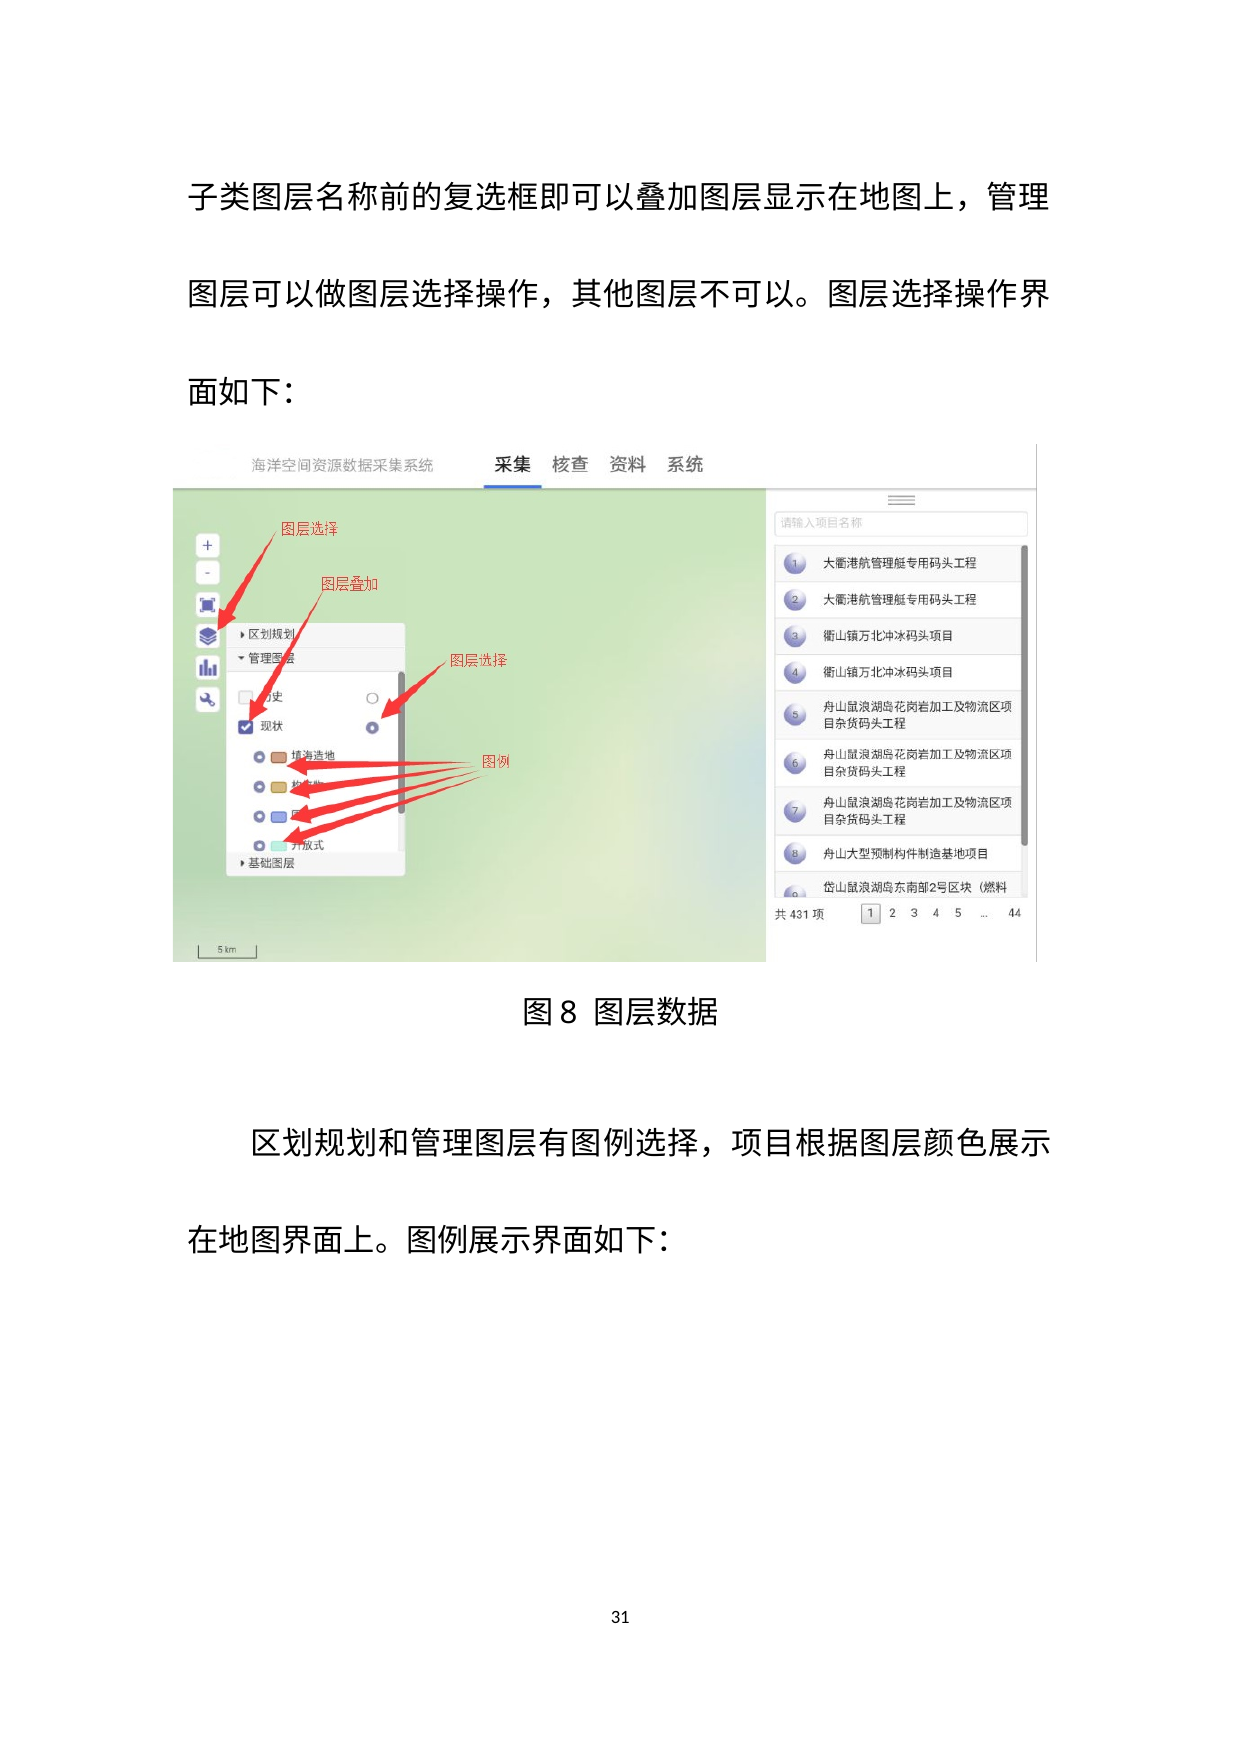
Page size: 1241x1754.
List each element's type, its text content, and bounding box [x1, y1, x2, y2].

text 区划规划和管理图层有图例选择，项目根据图层颜色展示在地图界面上。图例展示界面如下： [187, 1108, 1053, 1270]
text 图8 图层数据 [187, 978, 1053, 1043]
picture [172, 444, 1037, 962]
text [187, 162, 1053, 422]
